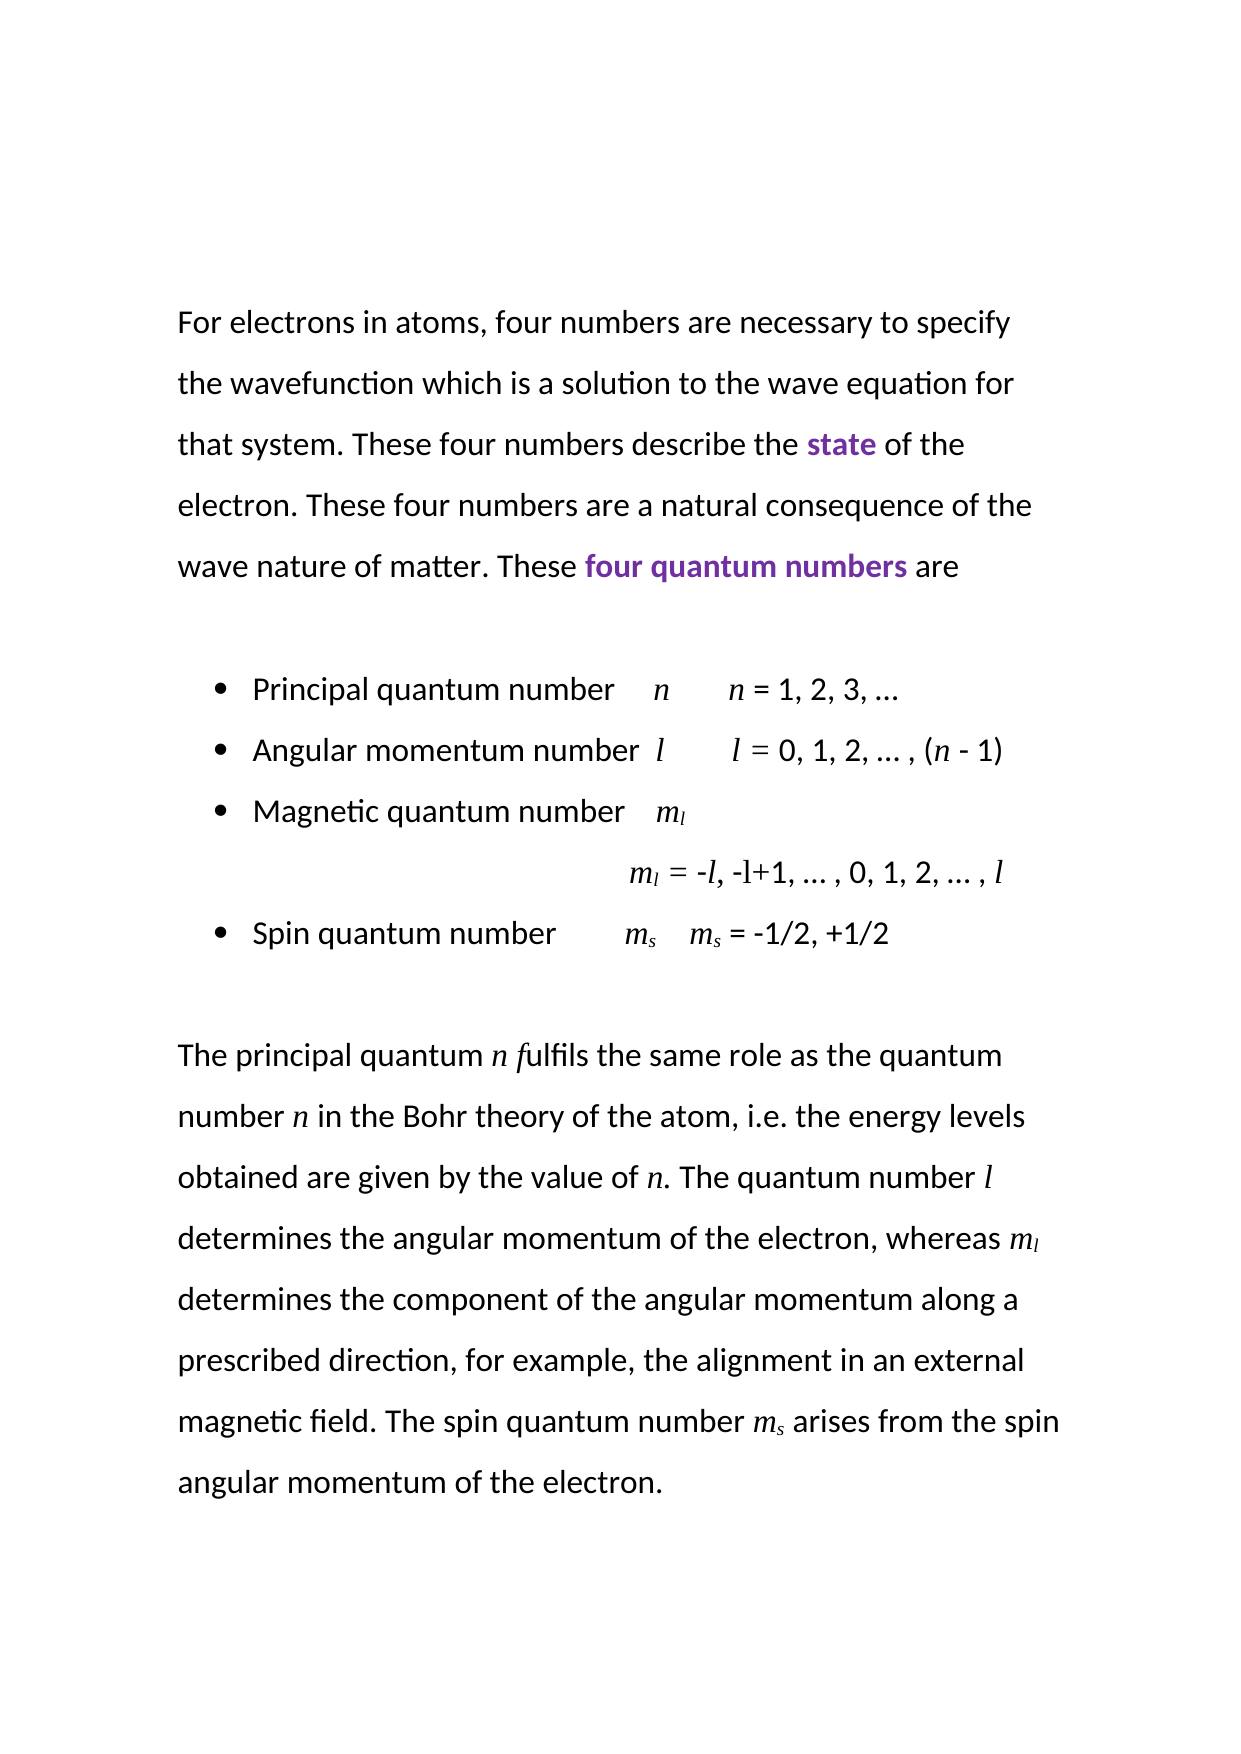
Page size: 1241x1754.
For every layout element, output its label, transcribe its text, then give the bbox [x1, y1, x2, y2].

list ml = -l, -l+1, … , 0, 1, 2, … , l [252, 851, 1063, 891]
list Angular momentum number l l = 0, 1, 2, … , (n - 1) [215, 728, 1063, 769]
list Spin quantum number ms ms = -1/2, +1/2 [215, 912, 1063, 952]
list Magnetic quantum number ml [215, 789, 1063, 830]
text The principal quantum n fulfils the same role as the quantum number n in the Bohr theory of the atom, i.e. the energy levels obtained are given by the value of n. The quantum number l determines the angular momentum of the electron, whereas ml determines the component of the angular momentum along a prescribed direction, for example, the alignment in an external magnetic field. The spin quantum number ms arises from the spin angular momentum of the electron. [177, 1034, 1063, 1502]
text For electrons in atoms, four numbers are necessary to specify the wavefunction which is a solution to the wave equation for that system. These four numbers describe the state of the electron. These four numbers are a natural consequence of the wave nature of matter. These four quantum numbers are [177, 301, 1063, 586]
list Principal quantum number n n = 1, 2, 3, … [215, 667, 1063, 708]
